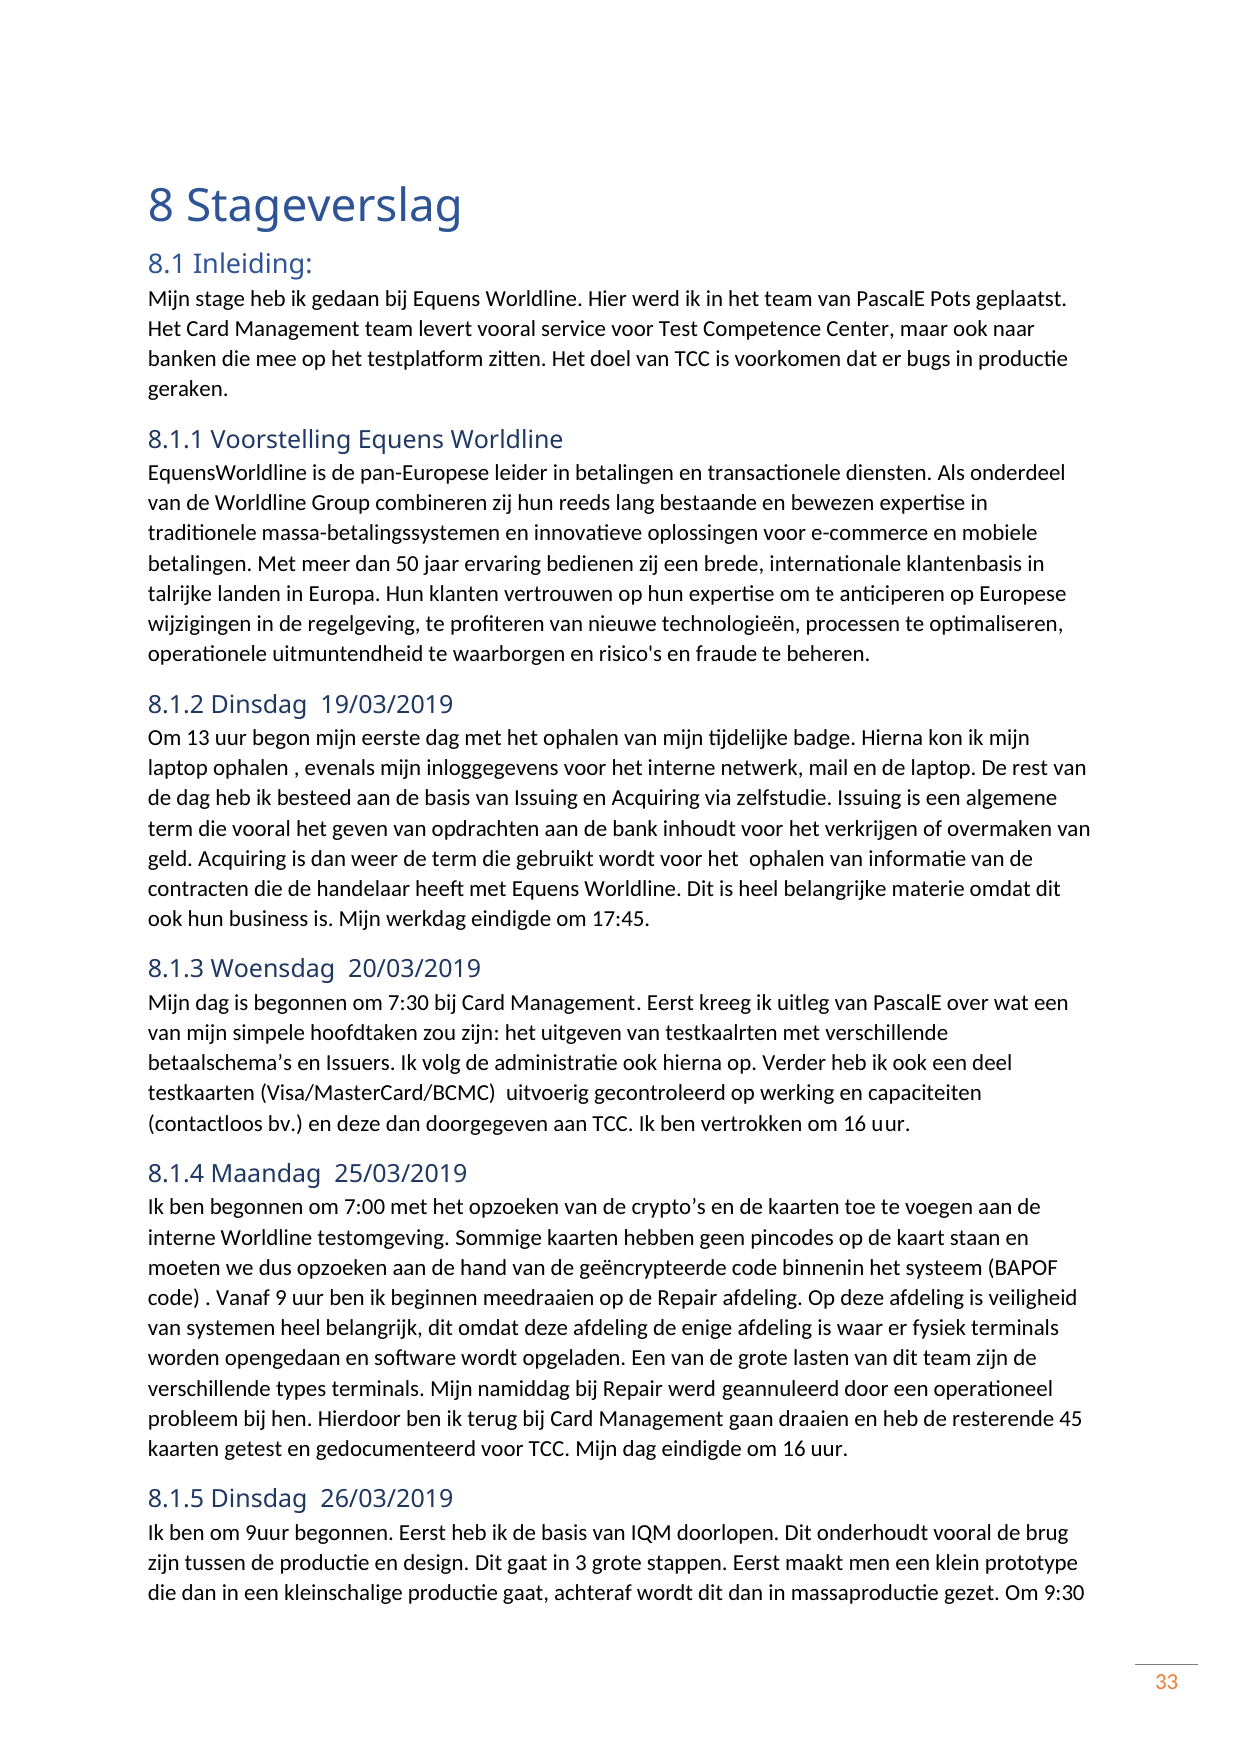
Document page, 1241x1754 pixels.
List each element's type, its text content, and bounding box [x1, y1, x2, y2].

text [148, 1518, 1093, 1606]
text EquensWorldline is de pan-Europese leider in betalingen en transactionele diensten. Als onderdeel van de Worldline Group combineren zij hun reeds lang bestaande en bewezen expertise in traditionele massa-betalingssystemen en innovatieve oplossingen voor e-commerce en mobiele betalingen. Met meer dan 50 jaar ervaring bedienen zij een brede, internationale klantenbasis in talrijke landen in Europa. Hun klanten vertrouwen op hun expertise om te anticiperen op Europese wijzigingen in de regelgeving, te profiteren van nieuwe technologieën, processen te optimaliseren, operationele uitmuntendheid te waarborgen en risico's en fraude te beheren. [148, 458, 1093, 667]
text Om 13 uur begon mijn eerste dag met het ophalen van mijn tijdelijke badge. Hierna kon ik mijn laptop ophalen , evenals mijn inloggegevens voor het interne netwerk, mail en de laptop. De rest van de dag heb ik besteed aan de basis van Issuing en Acquiring via zelfstudie. Issuing is een algemene term die vooral het geven van opdrachten aan de bank inhoudt voor het verkrijgen of overmaken van geld. Acquiring is dan weer de term die gebruikt wordt voor het ophalen van informatie van de contracten die de handelaar heeft met Equens Worldline. Dit is heel belangrijke materie omdat dit ook hun business is. Mijn werkdag eindigde om 17:45. [148, 723, 1093, 932]
subtitle 8.1 Inleiding: [148, 244, 1093, 281]
text Mijn dag is begonnen om 7:30 bij Card Management. Eerst kreeg ik uitleg van PascalE over wat een van mijn simpele hoofdtaken zou zijn: het uitgeven van testkaalrten met verschillende betaalschema’s en Issuers. Ik volg de administratie ook hierna op. Verder heb ik ook een deel testkaarten (Visa/MasterCard/BCMC) uitvoerig gecontroleerd op werking en capaciteiten (contactloos bv.) en deze dan doorgegeven aan TCC. Ik ben vertrokken om 16 uur. [148, 988, 1093, 1137]
subtitle 8.1.2 Dinsdag 19/03/2019 [148, 686, 1093, 720]
subtitle 8 Stageverslag [148, 173, 1093, 235]
text Ik ben begonnen om 7:00 met het opzoeken van de crypto’s en de kaarten toe te voegen aan de interne Worldline testomgeving. Sommige kaarten hebben geen pincodes op de kaart staan en moeten we dus opzoeken aan de hand van de geëncrypteerde code binnenin het systeem (BAPOF code) . Vanaf 9 uur ben ik beginnen meedraaien op de Repair afdeling. Op deze afdeling is veiligheid van systemen heel belangrijk, dit omdat deze afdeling de enige afdeling is waar er fysiek terminals worden opengedaan en software wordt opgeladen. Een van de grote lasten van dit team zijn de verschillende types terminals. Mijn namiddag bij Repair werd geannuleerd door een operationeel probleem bij hen. Hierdoor ben ik terug bij Card Management gaan draaien en heb de resterende 45 kaarten getest en gedocumenteerd voor TCC. Mijn dag eindigde om 16 uur. [148, 1192, 1093, 1462]
subtitle 8.1.1 Voorstelling Equens Worldline [148, 421, 1093, 455]
text Mijn stage heb ik gedaan bij Equens Worldline. Hier werd ik in het team van PascalE Pots geplaatst. Het Card Management team levert vooral service voor Test Competence Center, maar ook naar banken die mee op het testplatform zitten. Het doel van TCC is voorkomen dat er bugs in productie geraken. [148, 284, 1093, 402]
subtitle 8.1.5 Dinsdag 26/03/2019 [148, 1481, 1093, 1515]
subtitle 8.1.3 Woensdag 20/03/2019 [148, 951, 1093, 985]
subtitle 8.1.4 Maandag 25/03/2019 [148, 1156, 1093, 1190]
